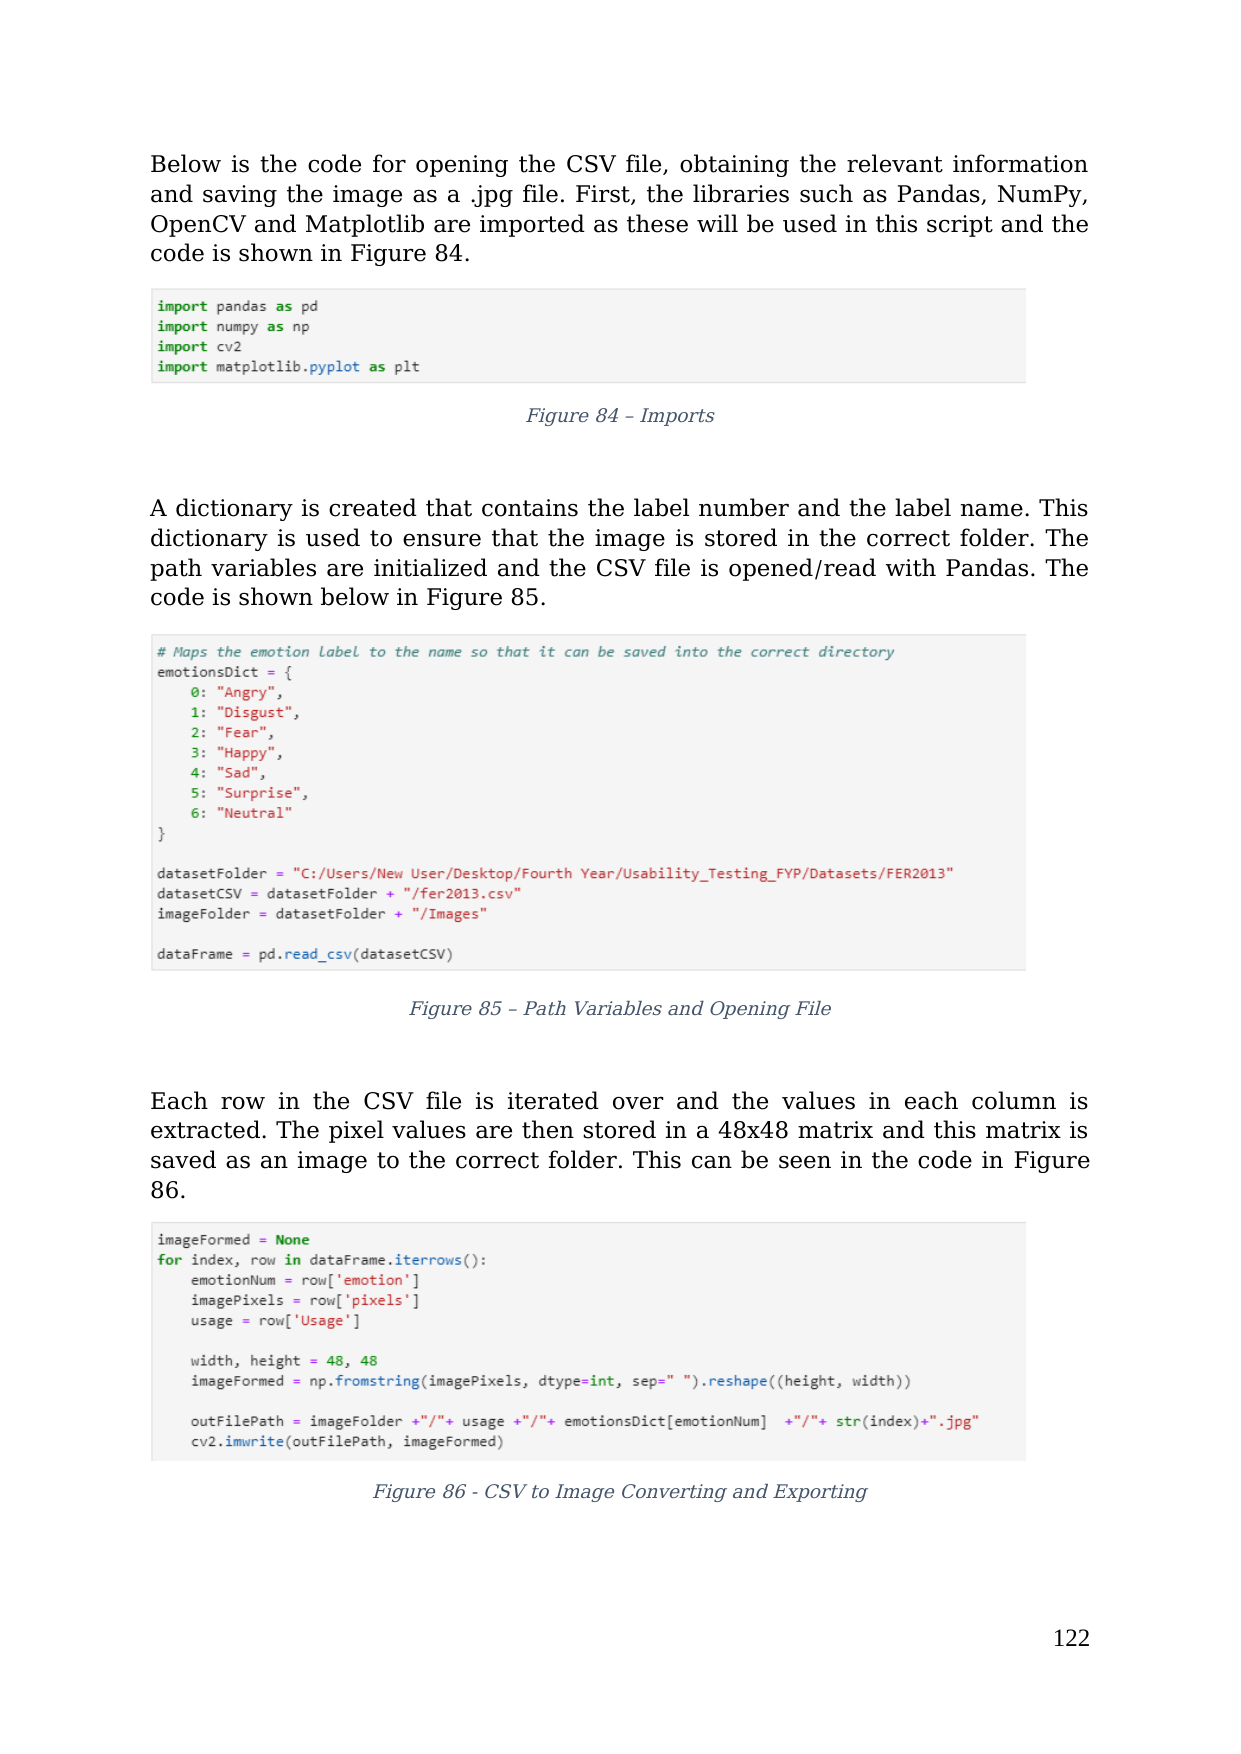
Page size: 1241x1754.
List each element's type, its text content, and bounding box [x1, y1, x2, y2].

picture [150, 629, 1027, 978]
picture [150, 1221, 1027, 1461]
picture [150, 285, 1027, 386]
